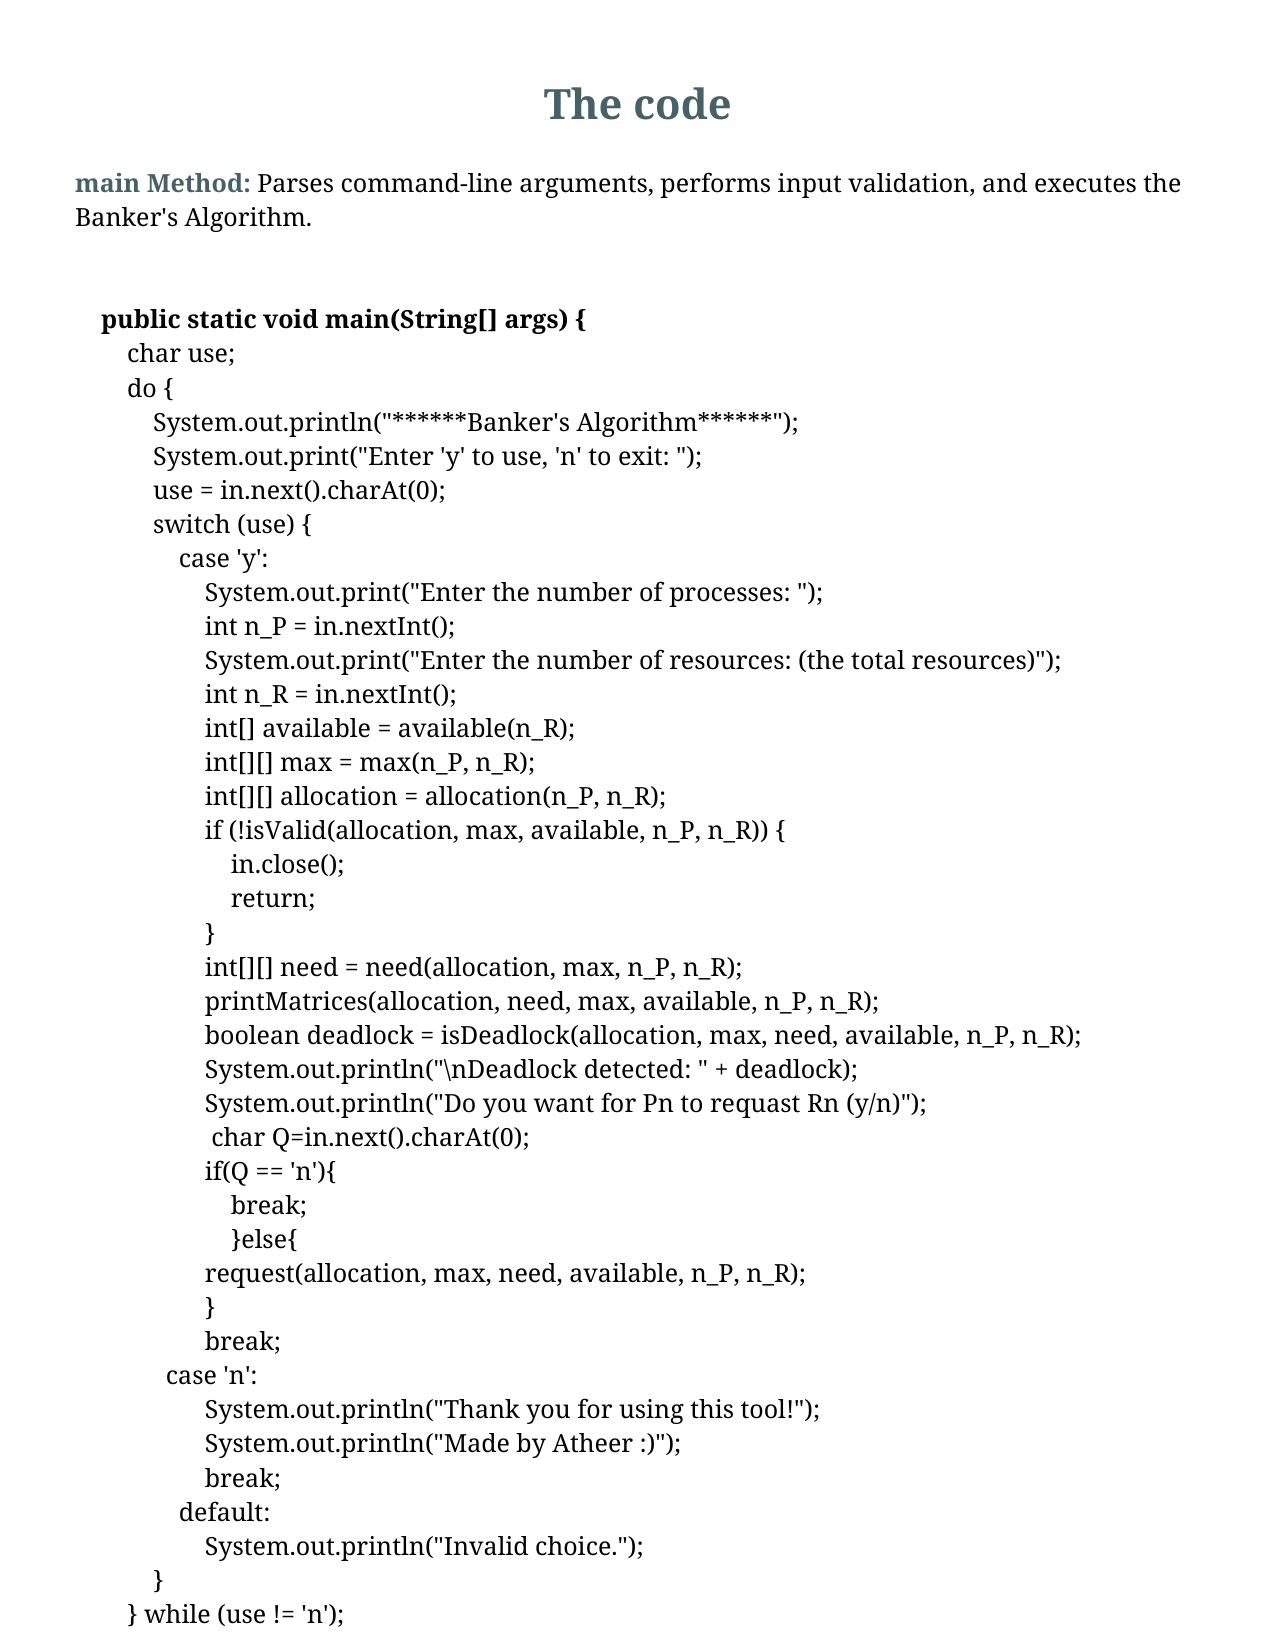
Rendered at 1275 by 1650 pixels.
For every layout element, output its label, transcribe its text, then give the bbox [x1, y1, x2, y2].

text The code [75, 75, 1200, 132]
text boolean deadlock = isDeadlock(allocation, max, need, available, n_P, n_R); [75, 1017, 1200, 1051]
text do { [75, 370, 1200, 404]
text System.out.println("******Banker's Algorithm******"); [75, 404, 1200, 438]
text break; [75, 1324, 1200, 1358]
text System.out.println("Made by Atheer :)"); [75, 1426, 1200, 1460]
text case 'y': [75, 541, 1200, 574]
text break; [75, 1460, 1200, 1494]
text char Q=in.next().charAt(0); [75, 1119, 1200, 1154]
text } [75, 1290, 1200, 1324]
text printMatrices(allocation, need, max, available, n_P, n_R); [75, 983, 1200, 1017]
text default: [75, 1494, 1200, 1528]
text int n_R = in.nextInt(); [75, 677, 1200, 711]
text request(allocation, max, need, available, n_P, n_R); [75, 1256, 1200, 1290]
text System.out.println("Do you want for Pn to requast Rn (y/n)"); [75, 1086, 1200, 1119]
text int n_P = in.nextInt(); [75, 609, 1200, 643]
text break; [75, 1188, 1200, 1222]
text if (!isValid(allocation, max, available, n_P, n_R)) { [75, 813, 1200, 847]
text if(Q == 'n'){ [75, 1154, 1200, 1188]
text System.out.println("Thank you for using this tool!"); [75, 1392, 1200, 1426]
text int[][] max = max(n_P, n_R); [75, 745, 1200, 779]
text case 'n': [75, 1358, 1200, 1392]
text public static void main(String[] args) { [75, 302, 1200, 336]
text int[] available = available(n_R); [75, 711, 1200, 745]
text char use; [75, 336, 1200, 370]
text return; [75, 881, 1200, 915]
text main Method: Parses command-line arguments, performs input validation, and executes the Banker's Algorithm. [75, 166, 1200, 234]
text int[][] allocation = allocation(n_P, n_R); [75, 779, 1200, 813]
text }else{ [75, 1222, 1200, 1256]
text System.out.print("Enter 'y' to use, 'n' to exit: "); [75, 438, 1200, 472]
text System.out.print("Enter the number of processes: "); [75, 574, 1200, 609]
text } while (use != 'n'); [75, 1596, 1200, 1631]
text in.close(); [75, 847, 1200, 881]
text int[][] need = need(allocation, max, n_P, n_R); [75, 949, 1200, 983]
text switch (use) { [75, 506, 1200, 541]
text System.out.println("Invalid choice."); [75, 1528, 1200, 1562]
text System.out.print("Enter the number of resources: (the total resources)"); [75, 643, 1200, 677]
text } [75, 1562, 1200, 1596]
text } [75, 915, 1200, 949]
text use = in.next().charAt(0); [75, 472, 1200, 506]
text System.out.println("\nDeadlock detected: " + deadlock); [75, 1051, 1200, 1086]
